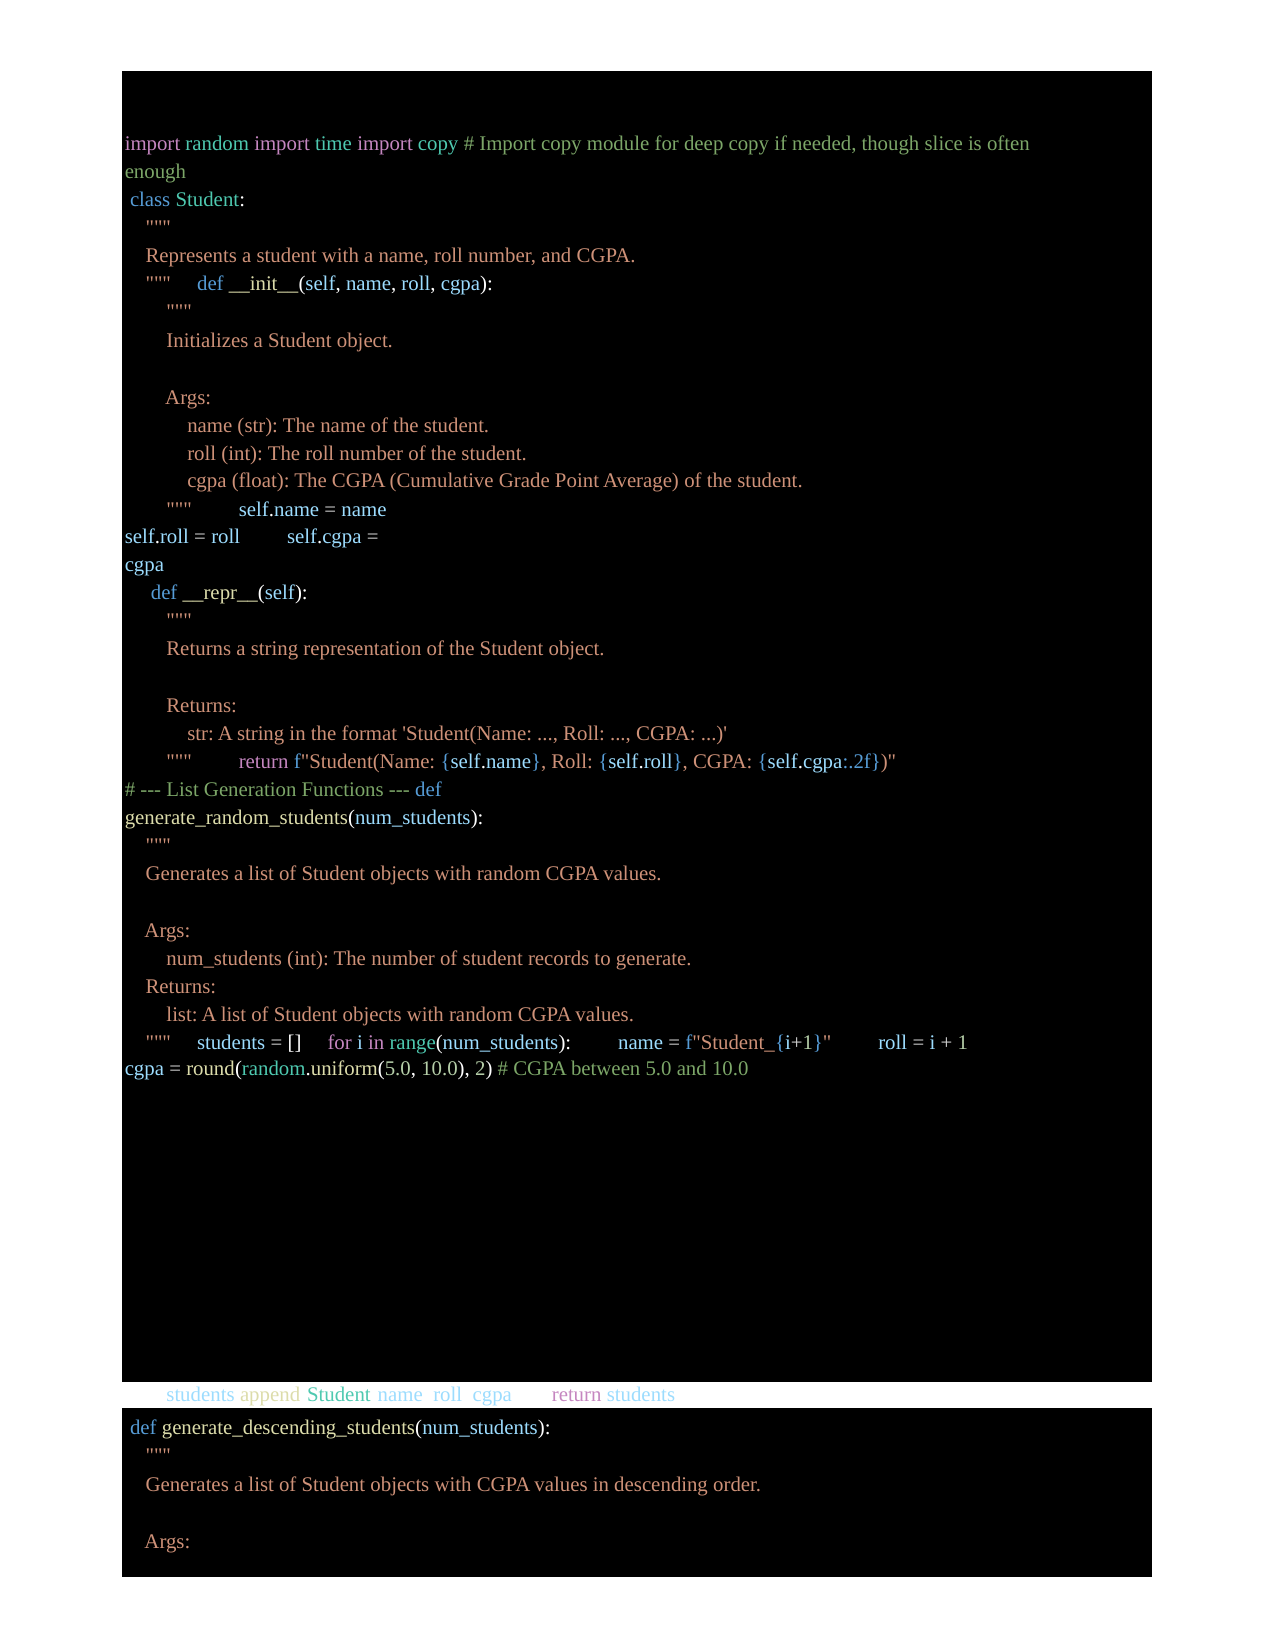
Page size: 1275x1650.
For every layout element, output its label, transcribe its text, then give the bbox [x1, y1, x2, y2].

text students.append(Student(name, roll, cgpa)) return students [124, 1382, 768, 1406]
table_header import random import time import copy # Import copy module for deep copy if needed, though slice is often enough class Student: """ Represents a student with a name, roll number, and CGPA. """ def __init__(self, name, roll, cgpa): """ Initializes a Student object. Args: name (str): The name of the student. roll (int): The roll number of the student. cgpa (float): The CGPA (Cumulative Grade Point Average) of the student. """ self.name = name self.roll = roll self.cgpa = cgpa def __repr__(self): """ Returns a string representation of the Student object. Returns: str: A string in the format 'Student(Name: ..., Roll: ..., CGPA: ...)' """ return f"Student(Name: {self.name}, Roll: {self.roll}, CGPA: {self.cgpa:.2f})" # --- List Generation Functions --- def generate_random_students(num_students): """ Generates a list of Student objects with random CGPA values. Args: num_students (int): The number of student records to generate. Returns: list: A list of Student objects with random CGPA values. """ students = [] for i in range(num_students): name = f"Student_{i+1}" roll = i + 1 cgpa = round(random.uniform(5.0, 10.0), 2) # CGPA between 5.0 and 10.0 [122, 102, 1152, 1382]
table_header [122, 1408, 1152, 1577]
